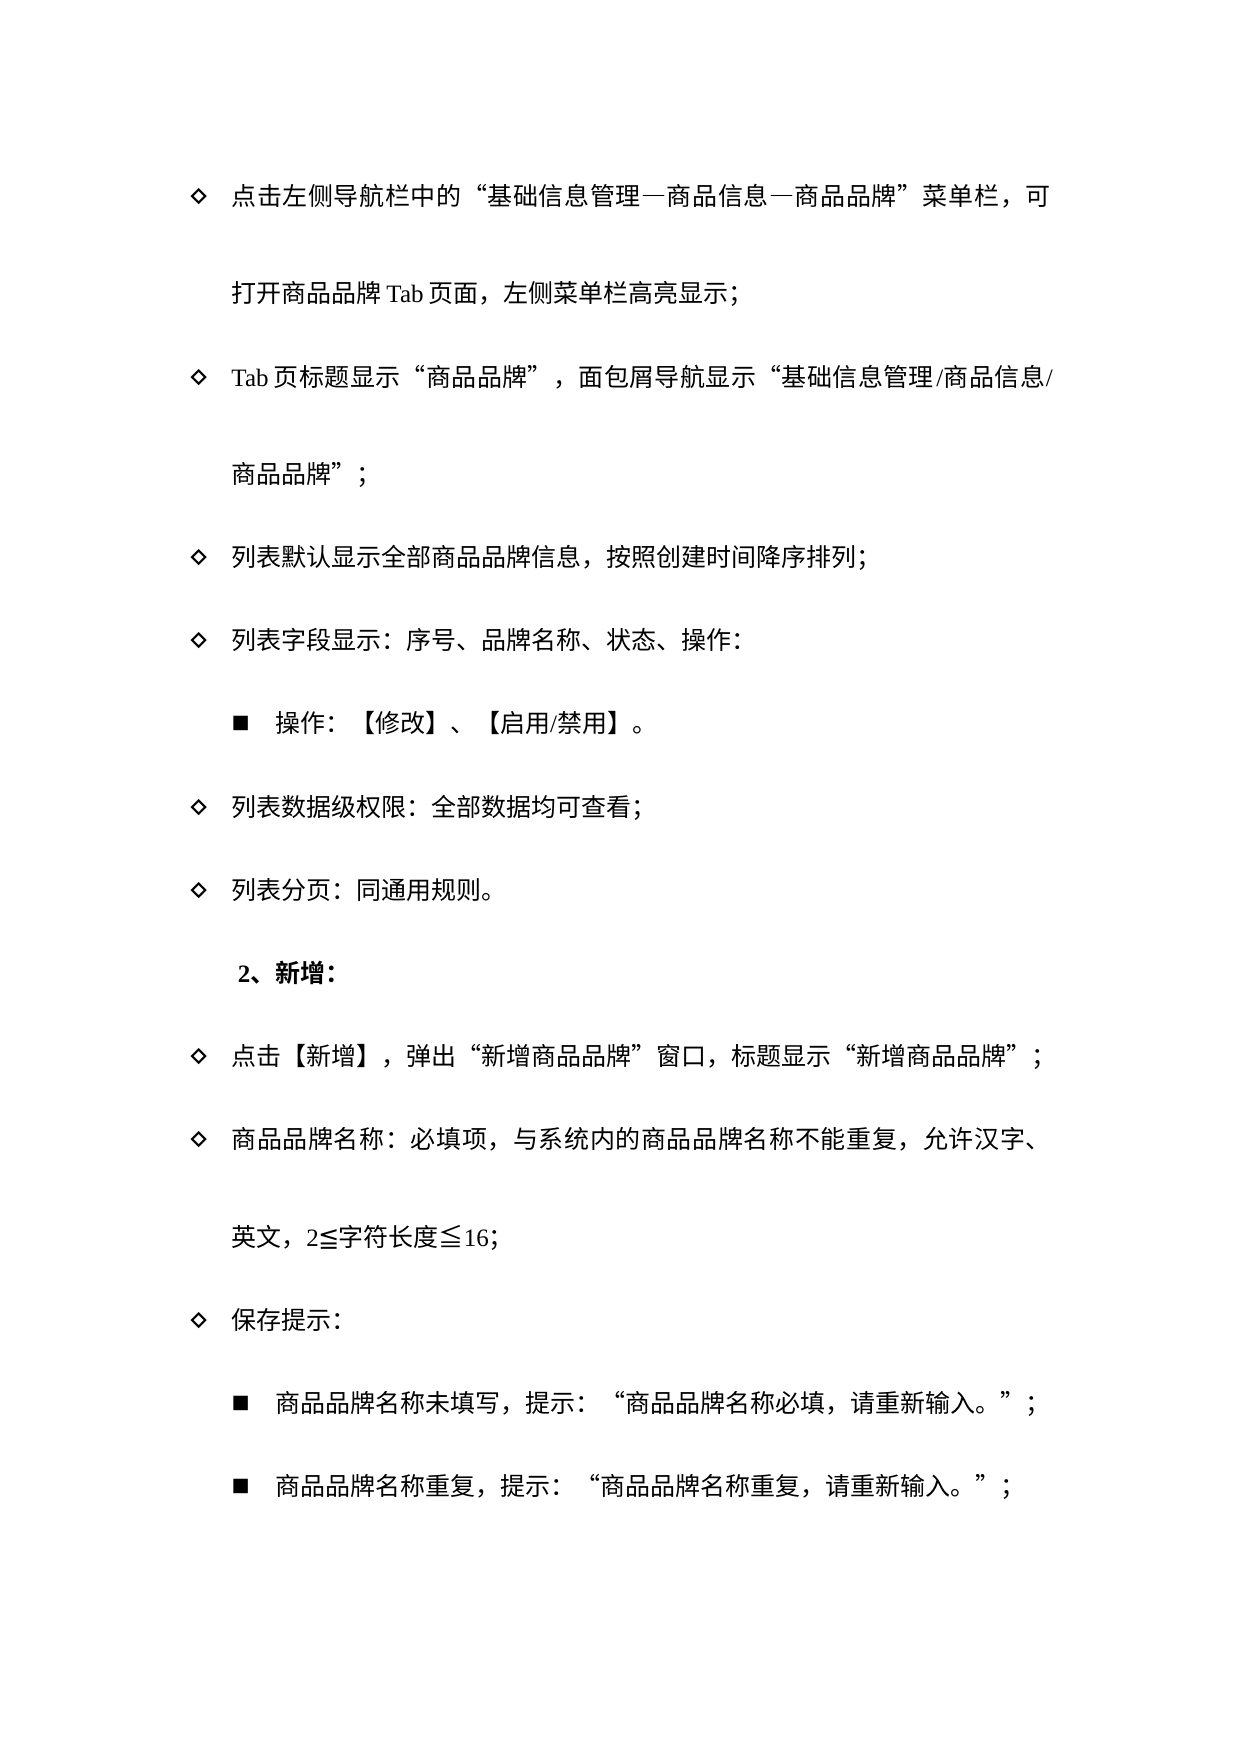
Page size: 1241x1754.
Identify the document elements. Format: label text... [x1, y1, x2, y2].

list Tab页标题显示“商品品牌”，面包屑导航显示“基础信息管理/商品信息/商品品牌”； [187, 343, 1053, 505]
list 列表数据级权限：全部数据均可查看； [187, 773, 1053, 838]
list 保存提示： [187, 1286, 1053, 1351]
list 商品品牌名称重复，提示：“商品品牌名称重复，请重新输入。”； [231, 1452, 1053, 1517]
list 列表分页：同通用规则。 [187, 856, 1053, 921]
list 列表默认显示全部商品品牌信息，按照创建时间降序排列； [187, 523, 1053, 588]
list 商品品牌名称未填写，提示：“商品品牌名称必填，请重新输入。”； [231, 1369, 1053, 1434]
list 点击左侧导航栏中的“基础信息管理—商品信息—商品品牌”菜单栏，可打开商品品牌Tab页面，左侧菜单栏高亮显示； [187, 162, 1053, 324]
list 列表字段显示：序号、品牌名称、状态、操作： [187, 606, 1053, 671]
list 点击【新增】，弹出“新增商品品牌”窗口，标题显示“新增商品品牌”； [187, 1022, 1053, 1087]
text 2、新增： [187, 939, 1053, 1004]
list 商品品牌名称：必填项，与系统内的商品品牌名称不能重复，允许汉字、英文，2≦字符长度≦16； [187, 1105, 1053, 1268]
list 操作：【修改】、【启用/禁用】。 [231, 689, 1053, 754]
